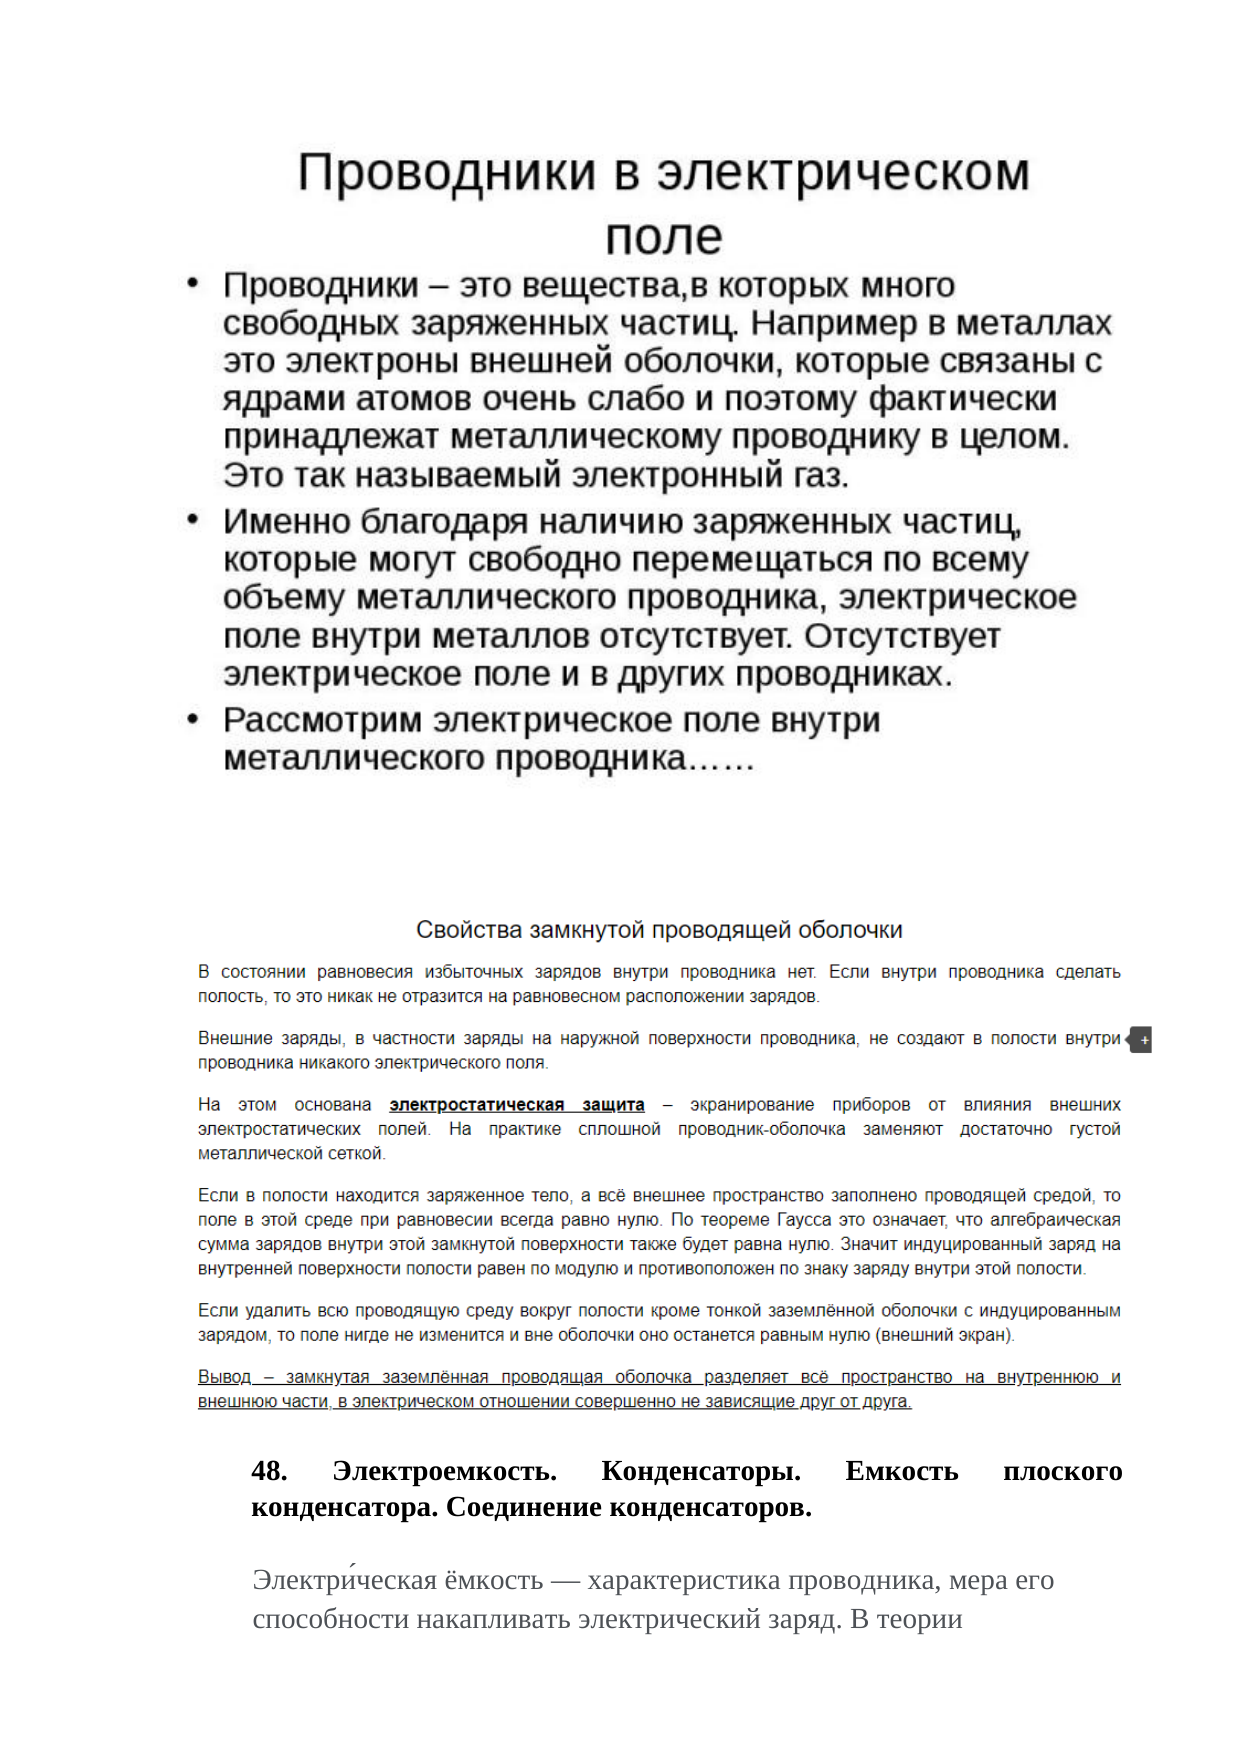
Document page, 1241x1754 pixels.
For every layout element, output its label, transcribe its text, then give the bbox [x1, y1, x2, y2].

picture [177, 887, 1152, 1415]
text 48. Электроемкость. Конденсаторы. Емкость плоского конденсатора. Соединение конденсаторов. [251, 1453, 1124, 1523]
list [252, 1562, 1152, 1634]
picture [177, 118, 1152, 849]
